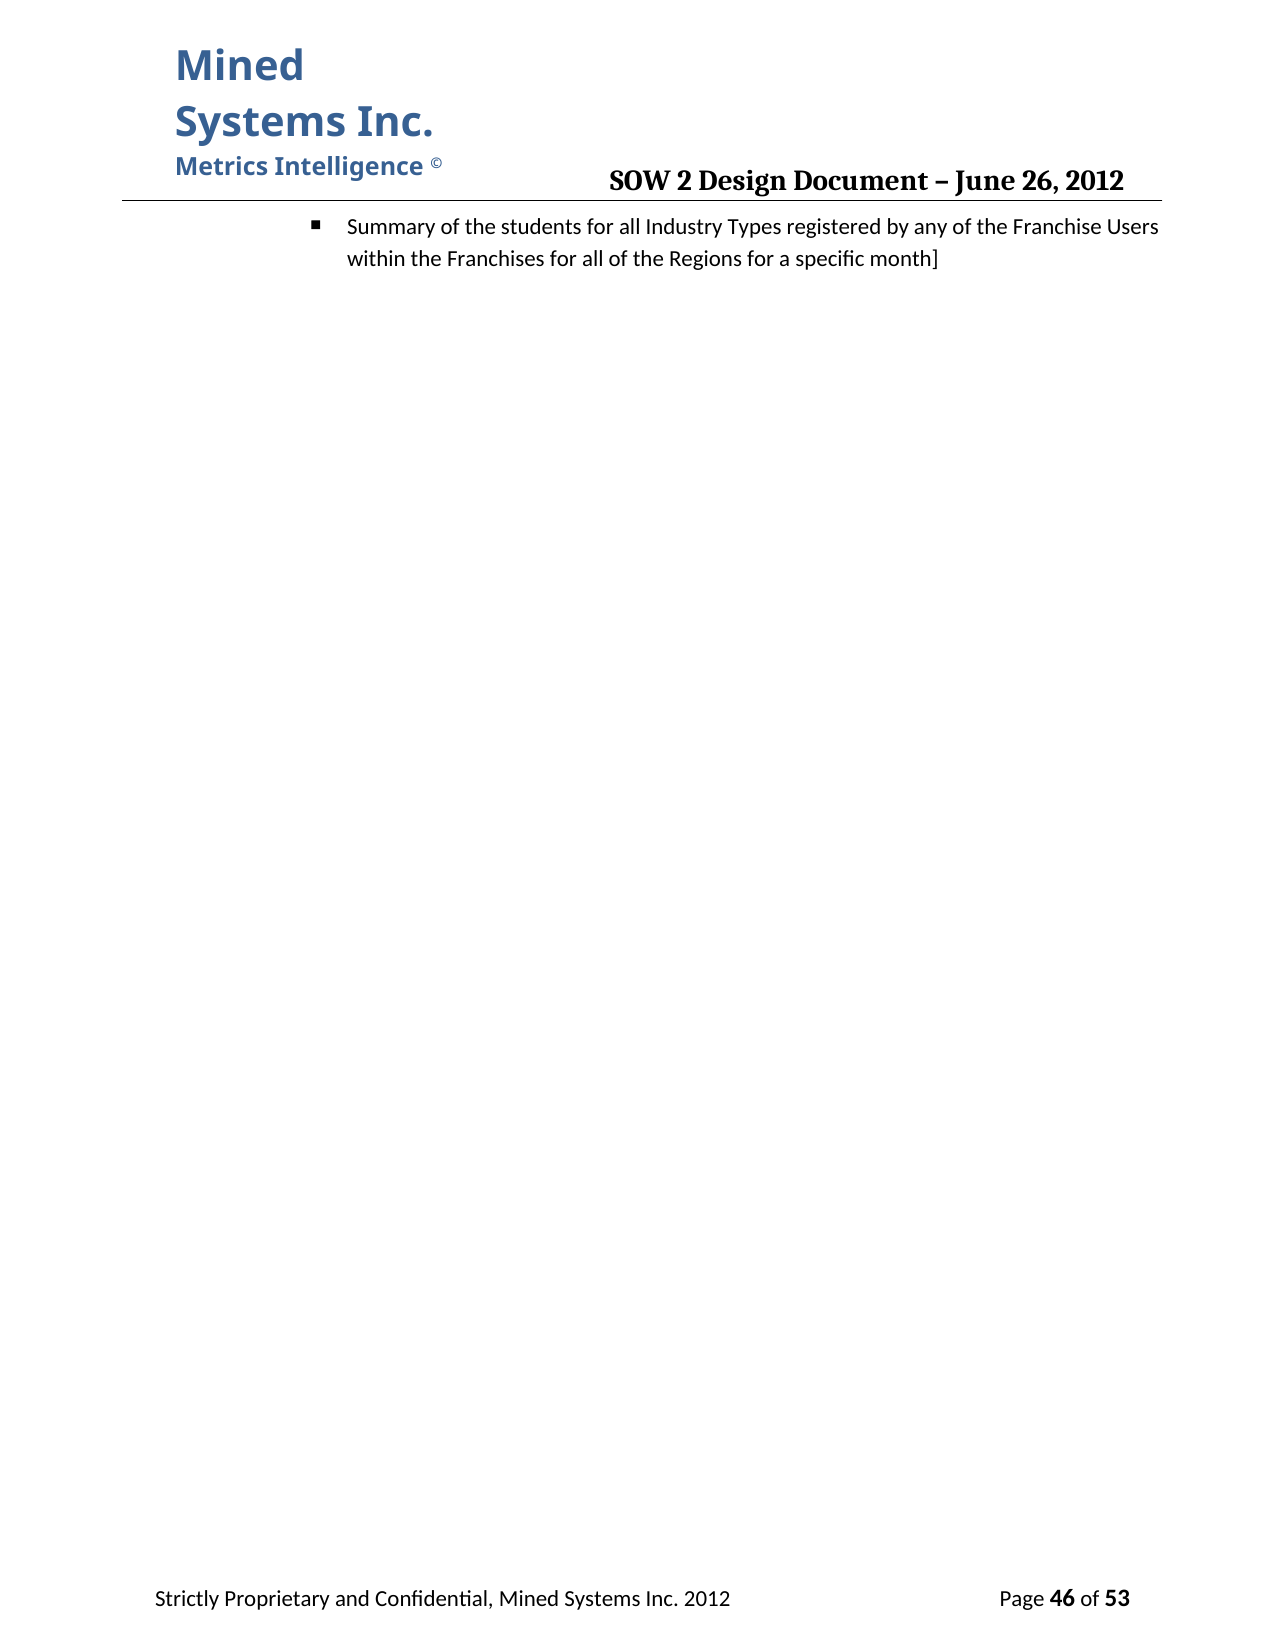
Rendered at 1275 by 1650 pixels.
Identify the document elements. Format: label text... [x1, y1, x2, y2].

list Summary of the students for all Industry Types registered by any of the Franchise Users within the Franchises for all of the Regions for a specific month] [309, 212, 1162, 273]
